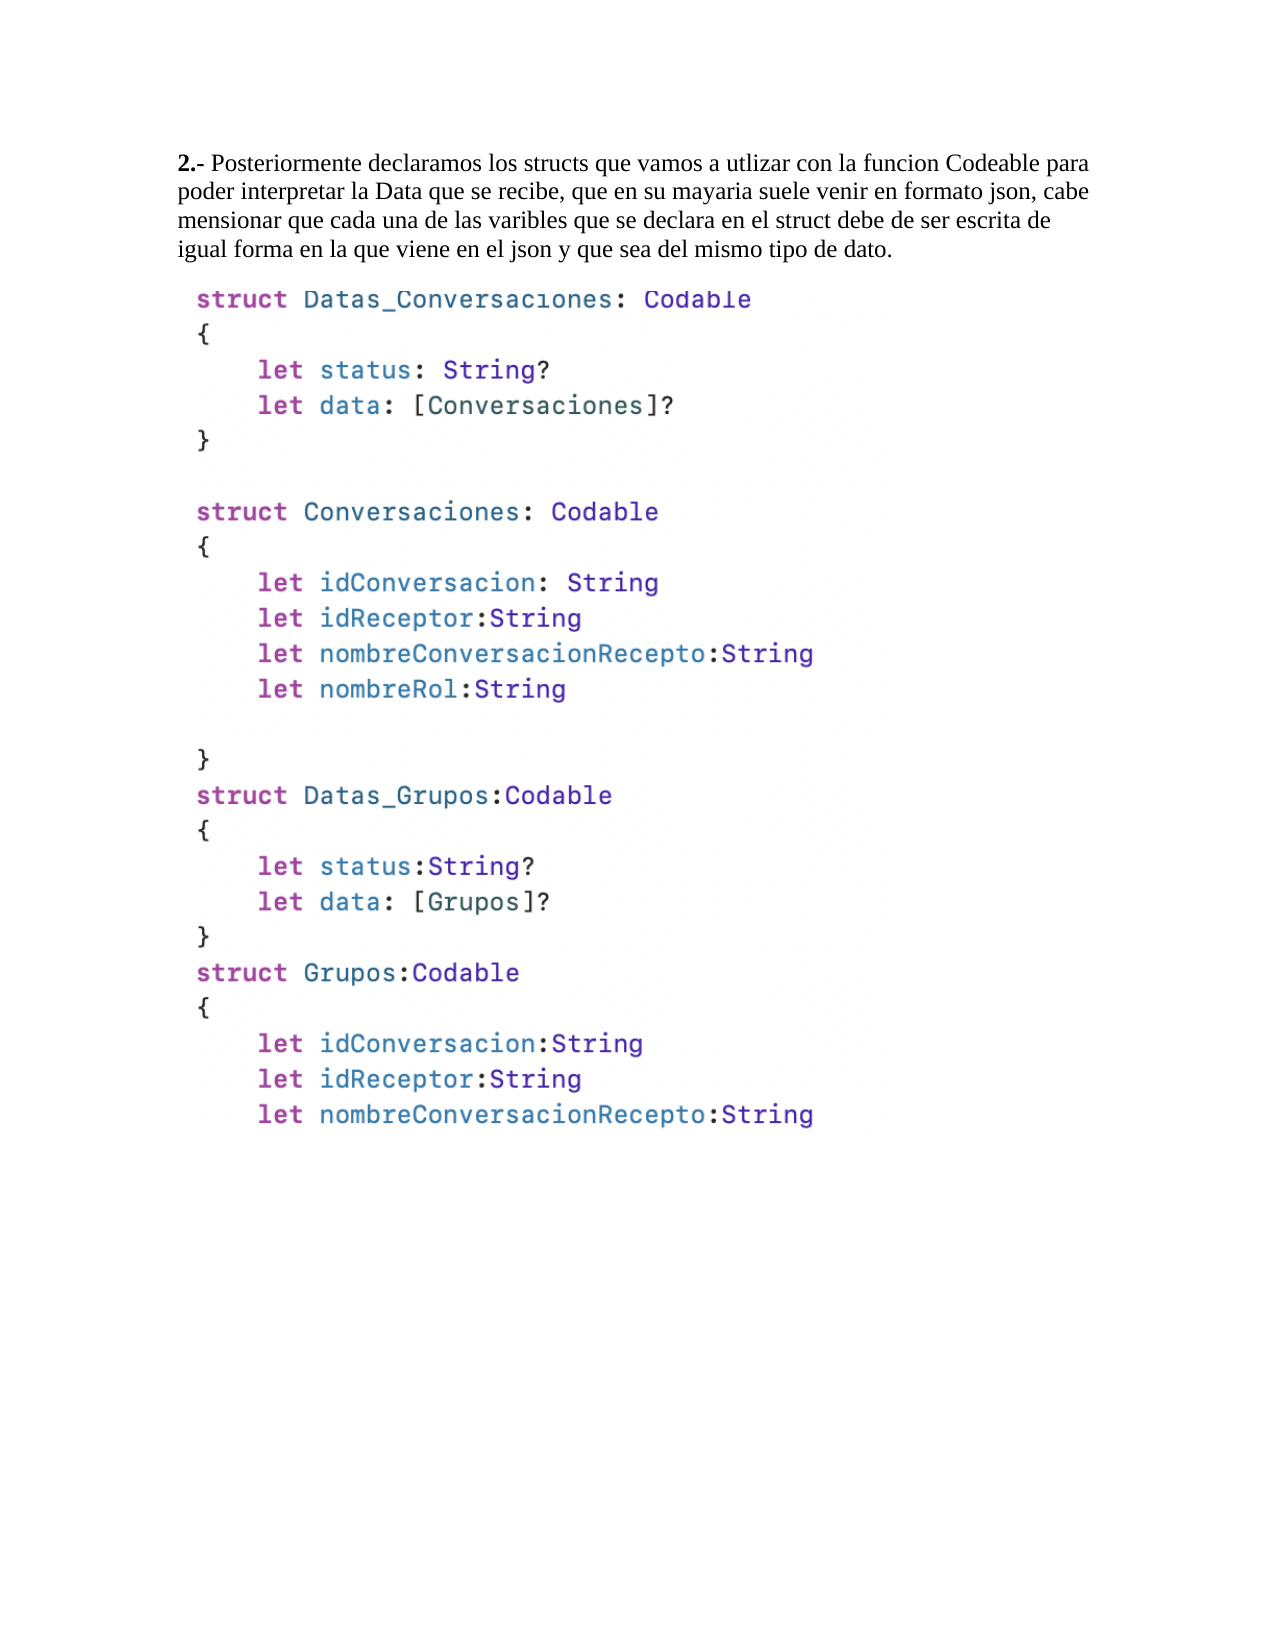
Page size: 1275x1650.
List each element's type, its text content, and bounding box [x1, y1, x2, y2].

picture [177, 291, 892, 1144]
text 2.- Posteriormente declaramos los structs que vamos a utlizar con la funcion Codeable para poder interpretar la Data que se recibe, que en su mayaria suele venir en formato json, cabe mensionar que cada una de las varibles que se declara en el struct debe de ser escrita de igual forma en la que viene en el json y que sea del mismo tipo de dato. [177, 148, 1098, 263]
